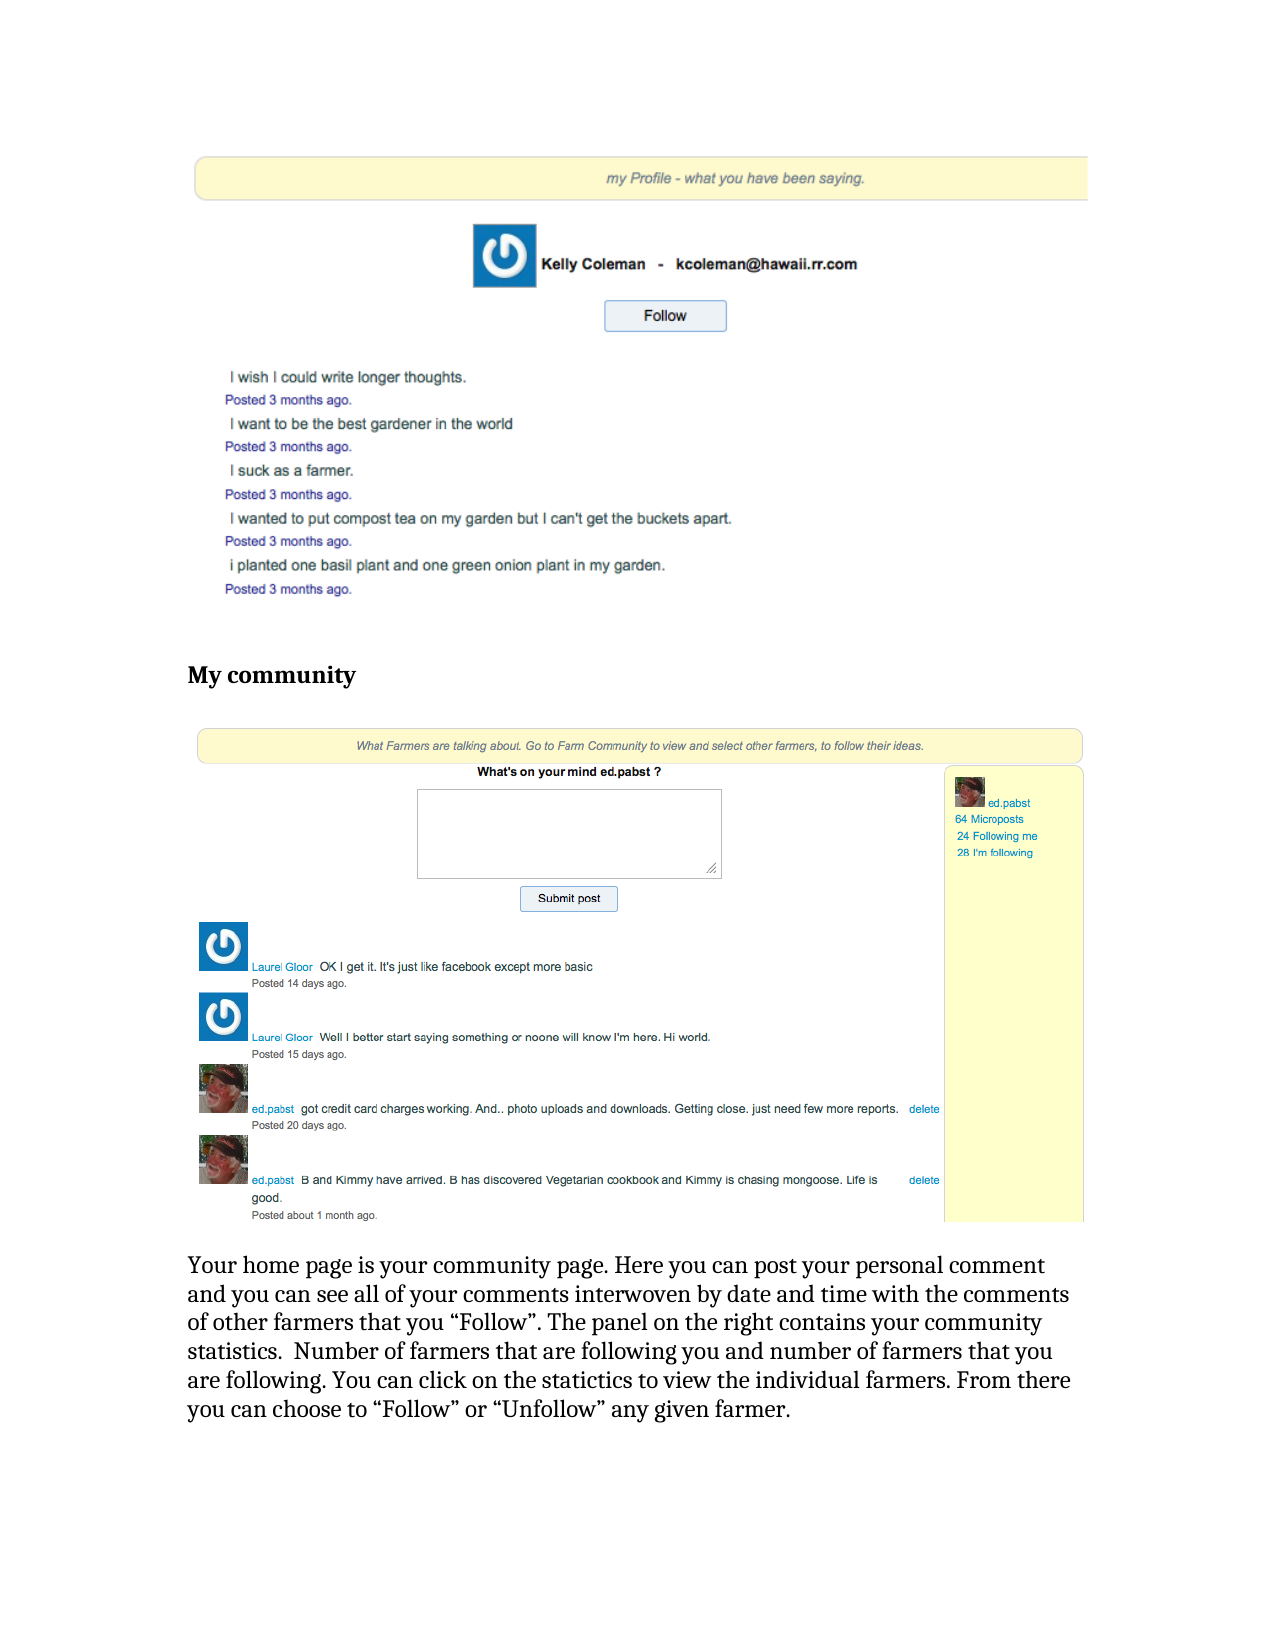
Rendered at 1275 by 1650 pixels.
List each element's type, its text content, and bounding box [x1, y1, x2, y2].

picture [187, 150, 1088, 632]
picture [187, 718, 1088, 1222]
text My community [187, 661, 1087, 689]
text Your home page is your community page. Here you can post your personal comment and you can see all of your comments interwoven by date and time with the comments of other farmers that you “Follow”. The panel on the right contains your community statistics. Number of farmers that are following you and number of farmers that you are following. You can click on the statictics to view the individual farmers. From there you can choose to “Follow” or “Unfollow” any given farmer. [187, 1251, 1087, 1423]
